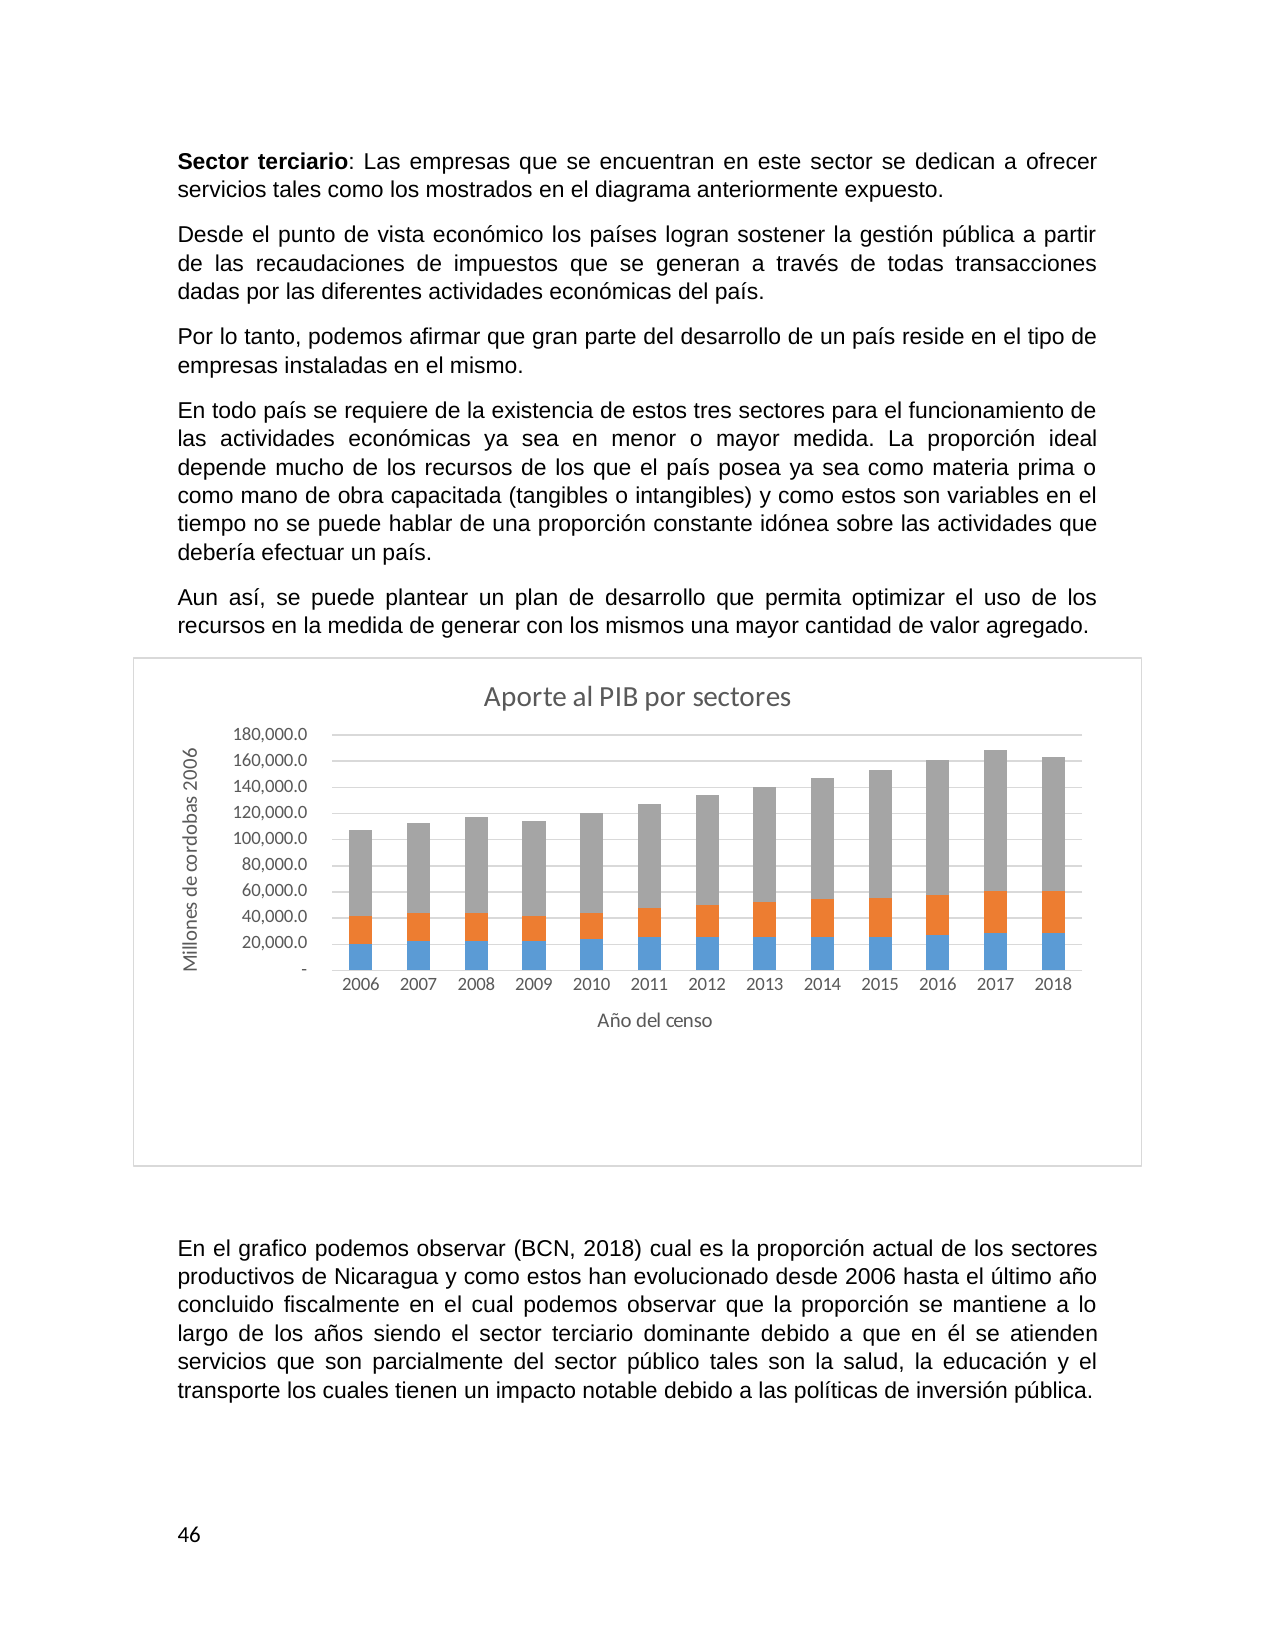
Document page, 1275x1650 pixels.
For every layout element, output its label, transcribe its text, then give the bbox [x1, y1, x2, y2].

text Por lo tanto, podemos afirmar que gran parte del desarrollo de un país reside en el tipo de empresas instaladas en el mismo. [177, 323, 1098, 378]
text En el grafico podemos observar cual es la proporción actual de los sectores productivos de Nicaragua y como estos han evolucionado desde 2006 hasta el último año concluido fiscalmente en el cual podemos observar que la proporción se mantiene a lo largo de los años siendo el sector terciario dominante debido a que en él se atienden servicios que son parcialmente del sector público tales son la salud, la educación y el transporte los cuales tienen un impacto notable debido a las políticas de inversión pública. [177, 1234, 1098, 1403]
text Aun así, se puede plantear un plan de desarrollo que permita optimizar el uso de los recursos en la medida de generar con los mismos una mayor cantidad de valor agregado. [177, 584, 1098, 639]
text Desde el punto de vista económico los países logran sostener la gestión pública a partir de las recaudaciones de impuestos que se generan a través de todas transacciones dadas por las diferentes actividades económicas del país. [177, 221, 1098, 304]
text Sector terciario: Las empresas que se encuentran en este sector se dedican a ofrecer servicios tales como los mostrados en el diagrama anteriormente expuesto. [177, 148, 1098, 202]
text En todo país se requiere de la existencia de estos tres sectores para el funcionamiento de las actividades económicas ya sea en menor o mayor medida. La proporción ideal depende mucho de los recursos de los que el país posea ya sea como materia prima o como mano de obra capacitada (tangibles o intangibles) y como estos son variables en el tiempo no se puede hablar de una proporción constante idónea sobre las actividades que debería efectuar un país. [177, 397, 1098, 565]
